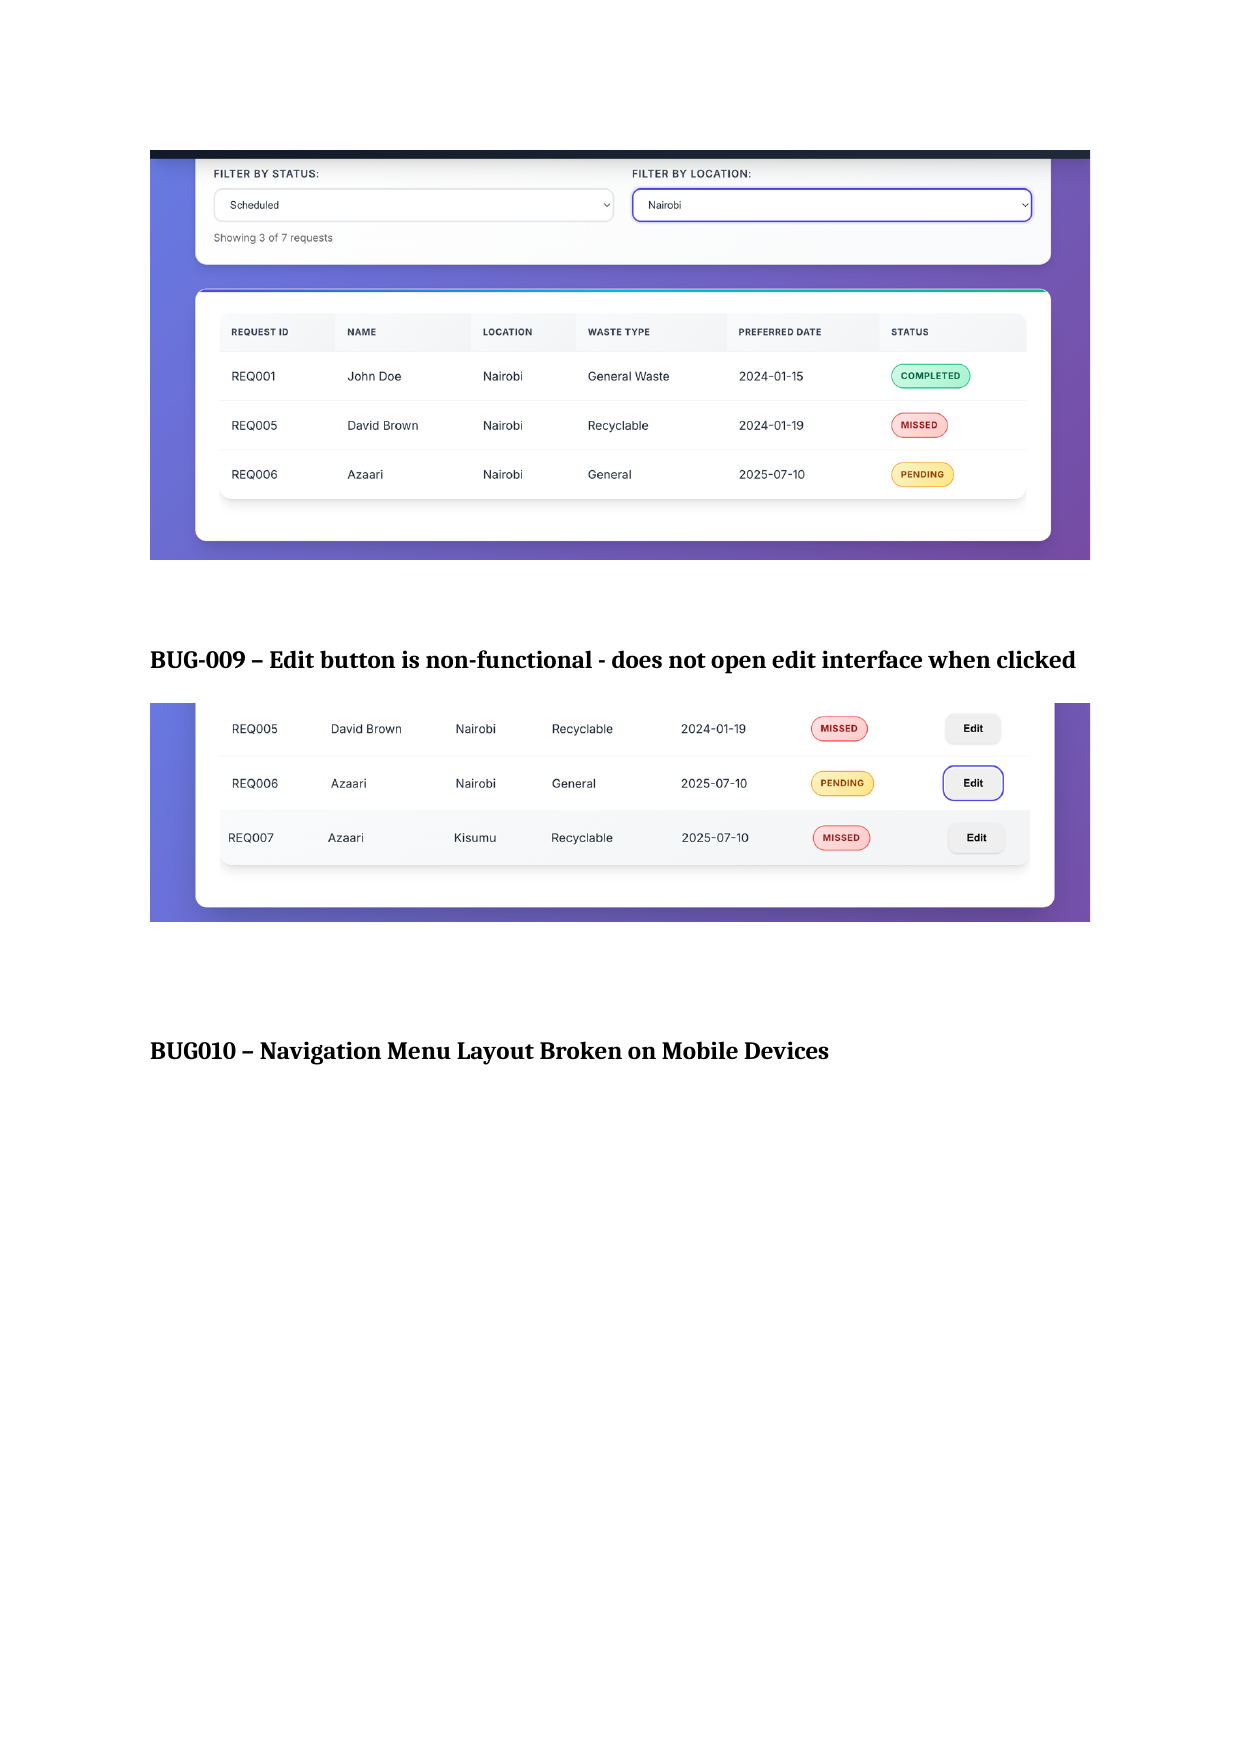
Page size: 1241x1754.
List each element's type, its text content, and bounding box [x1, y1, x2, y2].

picture [150, 150, 1091, 560]
text BUG-009 – Edit button is non-functional - does not open edit interface when clicked [150, 646, 1090, 675]
picture [150, 703, 1091, 922]
text BUG010 – Navigation Menu Layout Broken on Mobile Devices [150, 1037, 1090, 1066]
